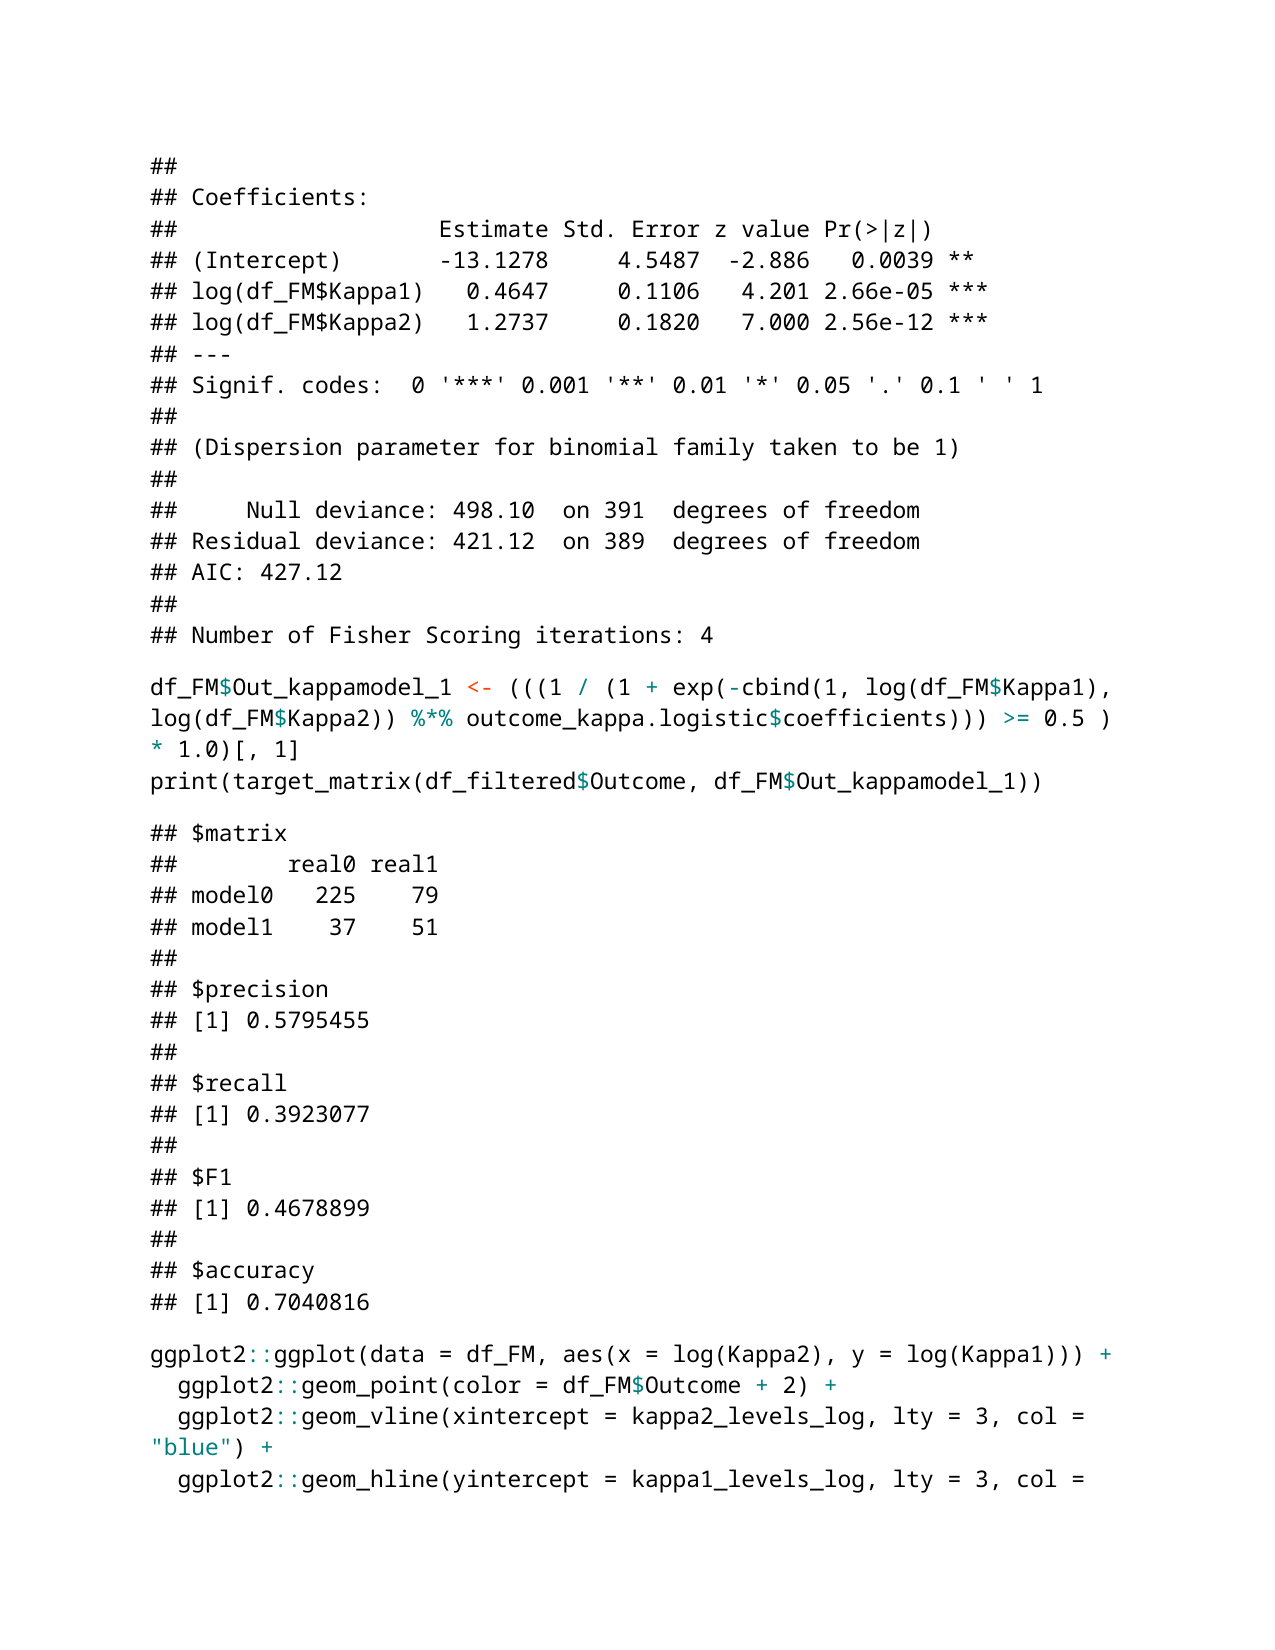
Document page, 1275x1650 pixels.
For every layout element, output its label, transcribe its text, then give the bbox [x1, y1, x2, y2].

text df_FM$Out_kappamodel_1 <- (((1 / (1 + exp(-cbind(1, log(df_FM$Kappa1), log(df_FM$Kappa2)) %*% outcome_kappa.logistic$coefficients))) >= 0.5 ) * 1.0)[, 1] print(target_matrix(df_filtered$Outcome, df_FM$Out_kappamodel_1)) [150, 671, 1125, 796]
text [150, 1337, 1125, 1494]
text ## $matrix ## real0 real1 ## model0 225 79 ## model1 37 51 ## ## $precision ## [1] 0.5795455 ## ## $recall ## [1] 0.3923077 ## ## $F1 ## [1] 0.4678899 ## ## $accuracy ## [1] 0.7040816 [150, 817, 1125, 1317]
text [150, 150, 1125, 650]
